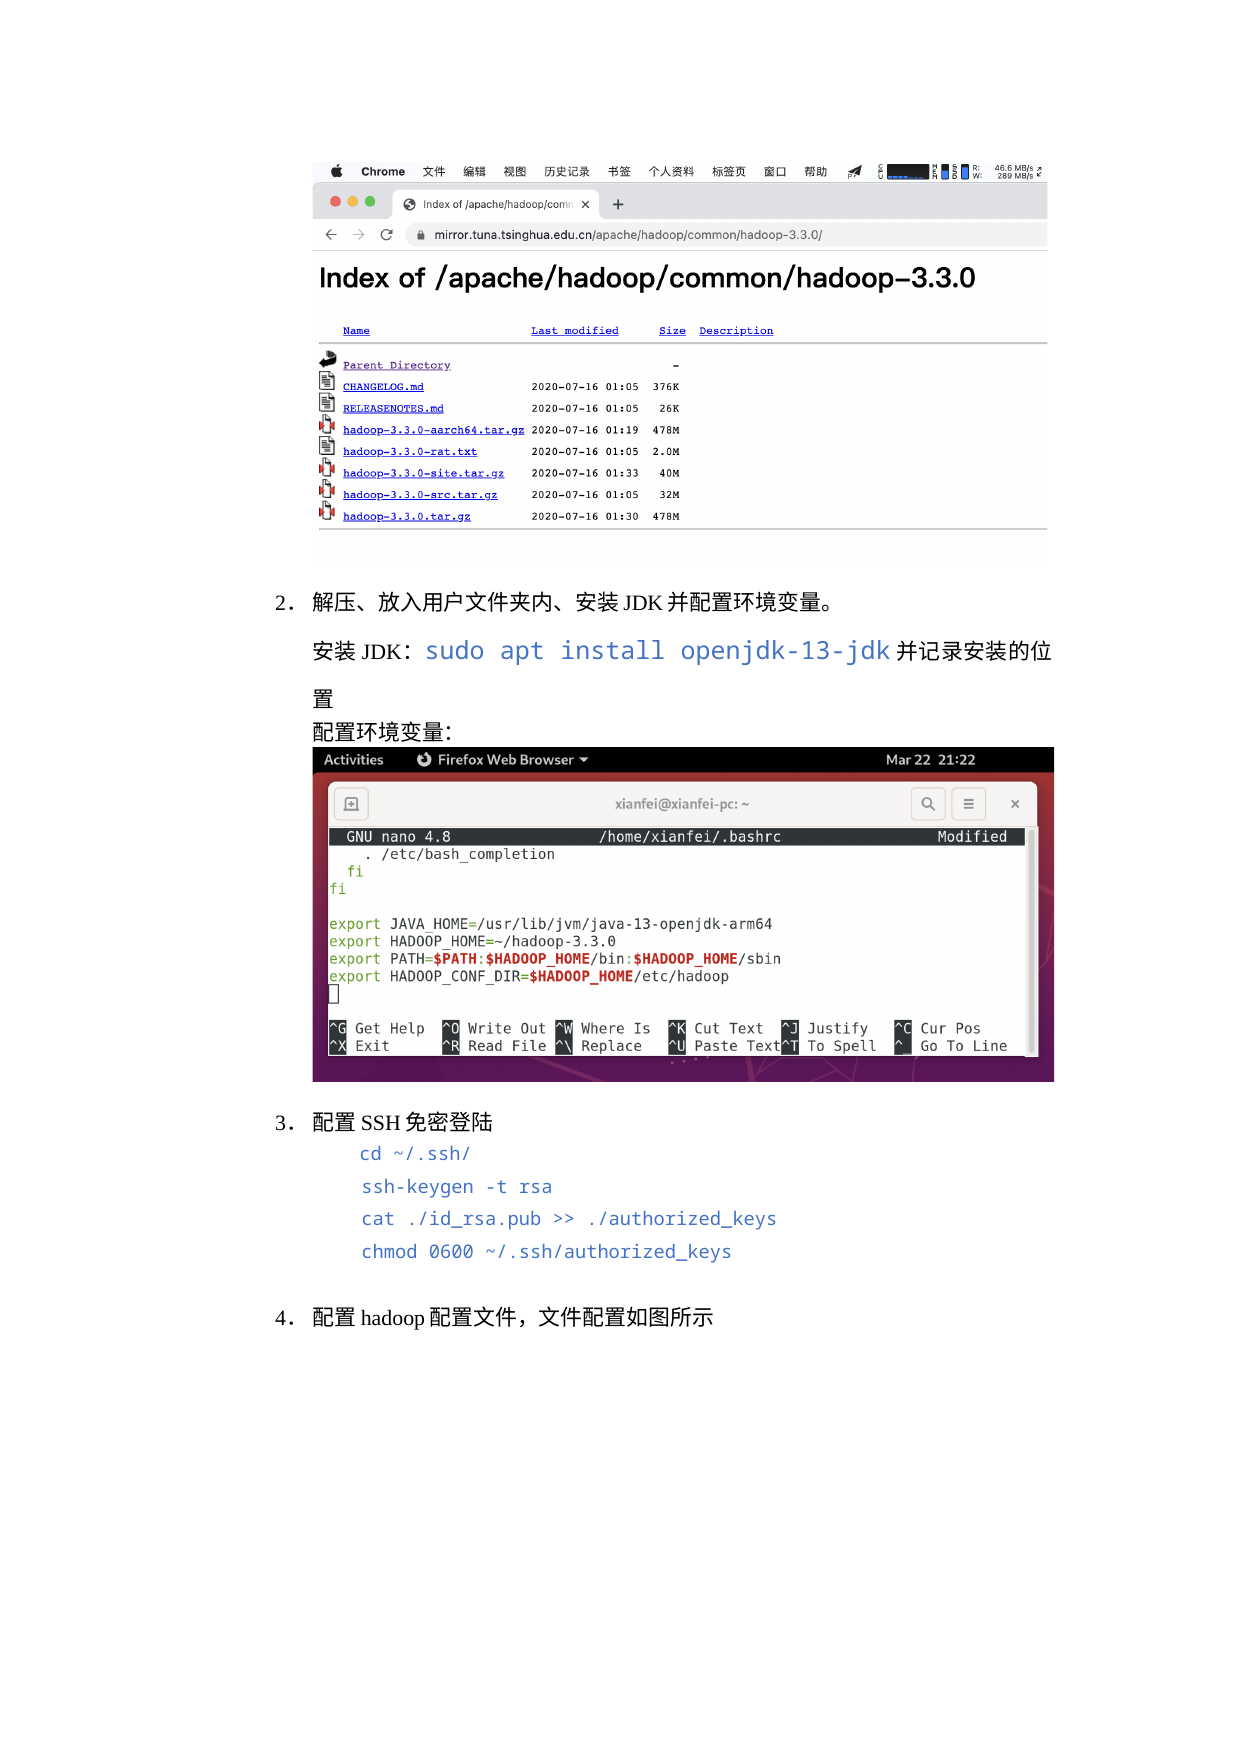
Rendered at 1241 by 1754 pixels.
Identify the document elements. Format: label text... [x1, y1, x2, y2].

list 配置环境变量： [312, 714, 1053, 747]
picture [312, 162, 1048, 561]
text cat ./id_rsa.pub >> ./authorized_keys [350, 1202, 1053, 1234]
list 配置hadoop配置文件，文件配置如图所示 [275, 1299, 1053, 1332]
list 安装JDK：sudo apt install openjdk-13-jdk并记录安装的位置 [312, 617, 1053, 714]
text ssh-keygen -t rsa [350, 1169, 1053, 1202]
text cd ~/.ssh/ [350, 1137, 1053, 1169]
list 配置SSH免密登陆 [275, 1104, 1053, 1137]
text chmod 0600 ~/.ssh/authorized_keys [350, 1234, 1053, 1267]
list 解压、放入用户文件夹内、安装JDK并配置环境变量。 [275, 584, 1053, 617]
picture [312, 747, 1055, 1082]
